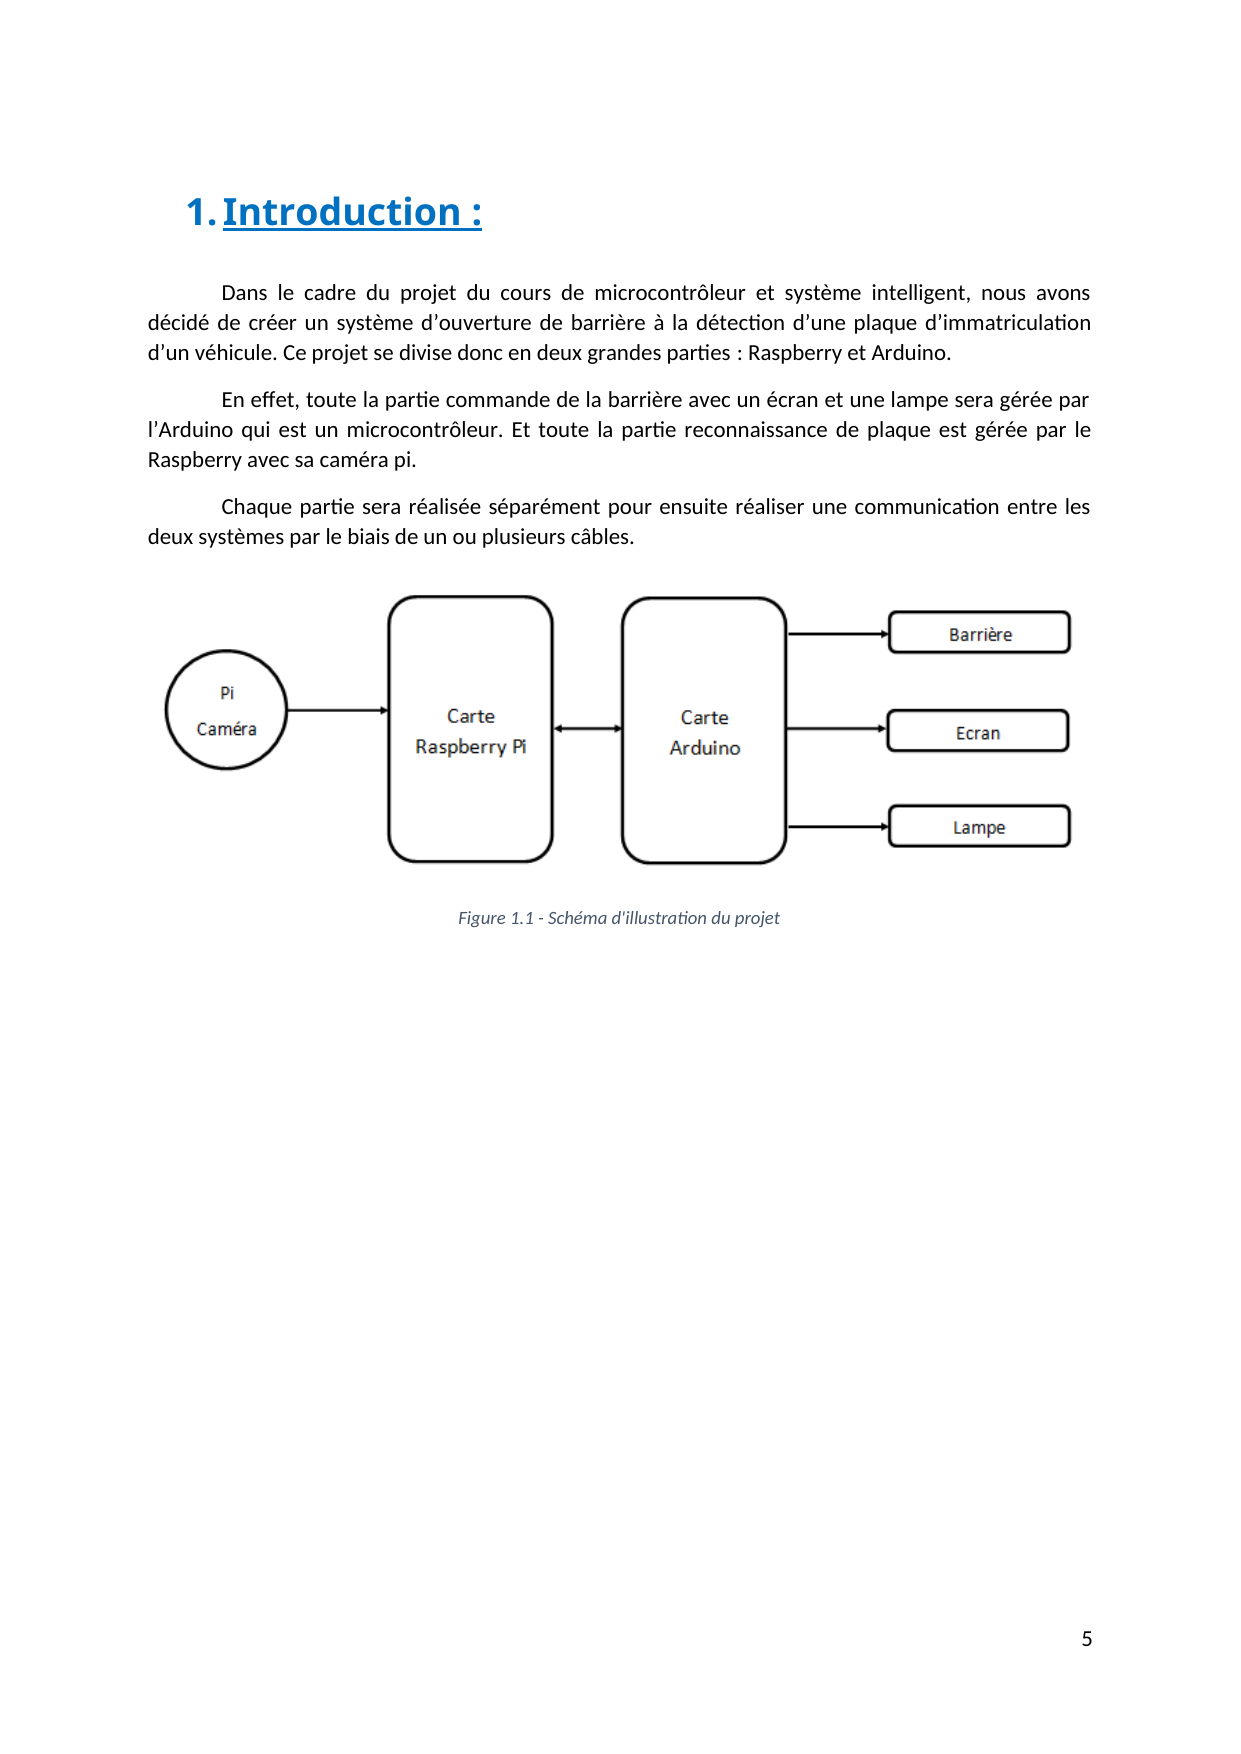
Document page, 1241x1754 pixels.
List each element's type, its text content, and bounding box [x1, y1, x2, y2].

text Figure 1.1 - Schéma d'illustration du projet [148, 907, 1093, 929]
text Chaque partie sera réalisée séparément pour ensuite réaliser une communication entre les deux systèmes par le biais de un ou plusieurs câbles. [148, 492, 1093, 551]
text Dans le cadre du projet du cours de microcontrôleur et système intelligent, nous avons décidé de créer un système d’ouverture de barrière à la détection d’une plaque d’immatriculation d’un véhicule. Ce projet se divise donc en deux grandes parties : Raspberry et Arduino. [148, 278, 1093, 366]
text En effet, toute la partie commande de la barrière avec un écran et une lampe sera gérée par l’Arduino qui est un microcontrôleur. Et toute la partie reconnaissance de plaque est gérée par le Raspberry avec sa caméra pi. [148, 385, 1093, 473]
picture [147, 569, 1093, 888]
subtitle Introduction : [185, 185, 1093, 236]
